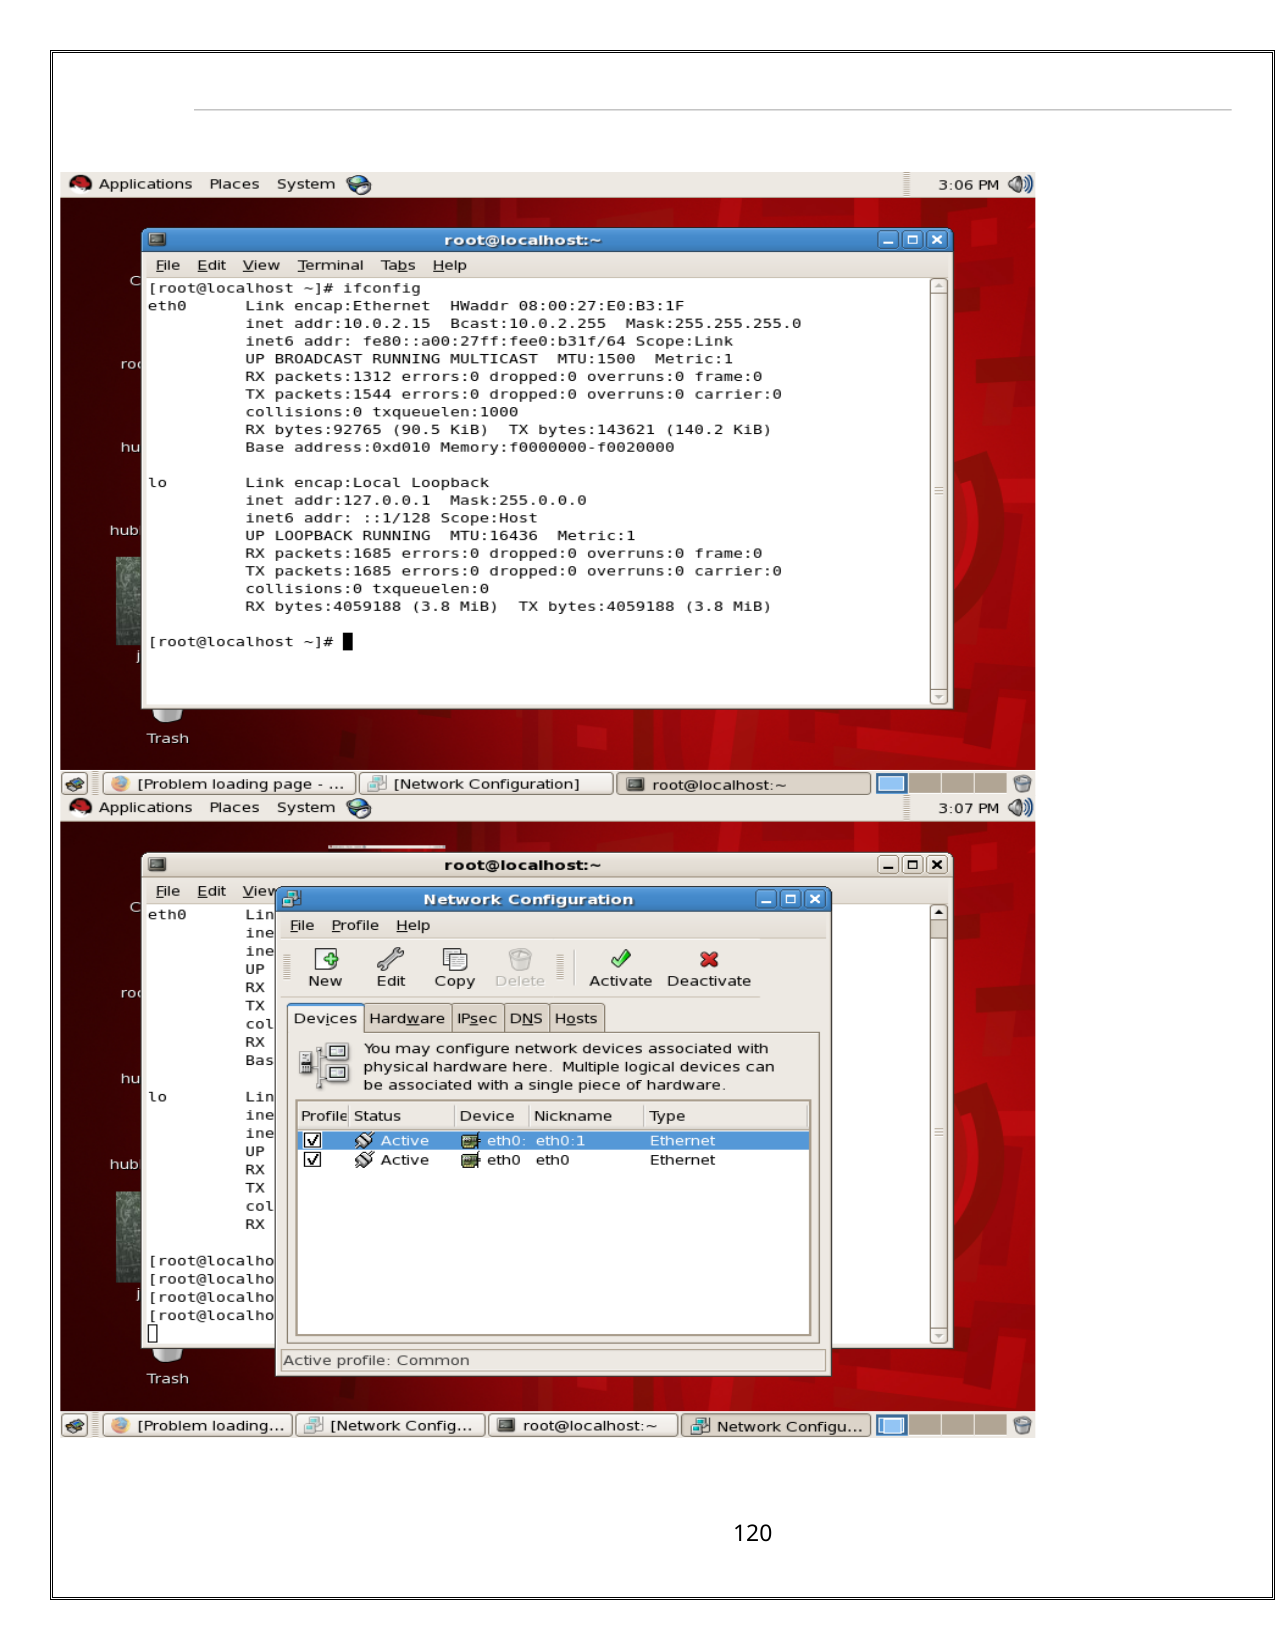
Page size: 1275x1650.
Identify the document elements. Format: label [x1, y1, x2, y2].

picture [60, 172, 1036, 1438]
